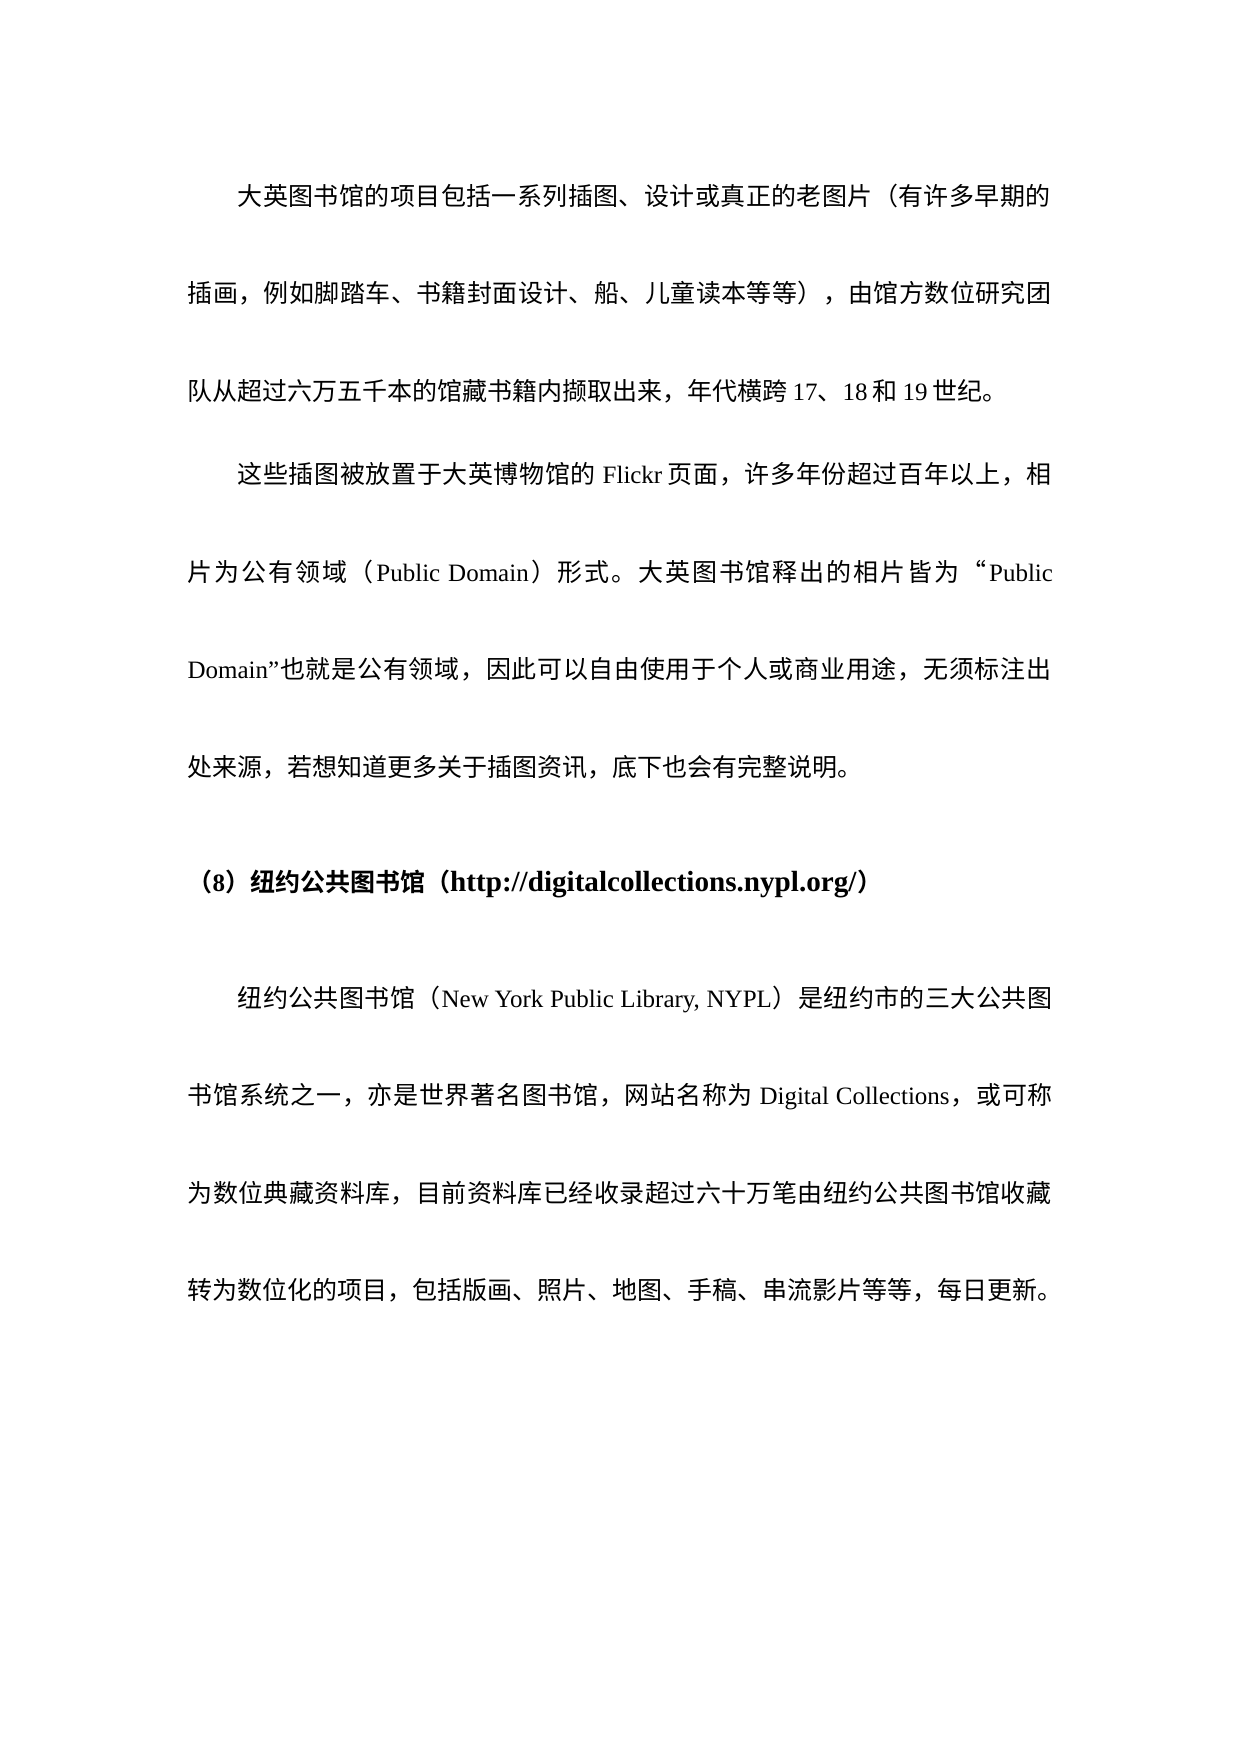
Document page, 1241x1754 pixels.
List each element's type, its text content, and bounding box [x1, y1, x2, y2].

text 大英图书馆的项目包括一系列插图、设计或真正的老图片（有许多早期的插画，例如脚踏车、书籍封面设计、船、儿童读本等等），由馆方数位研究团队从超过六万五千本的馆藏书籍内撷取出来，年代横跨17、18和19世纪。 [187, 162, 1053, 422]
subtitle （8）纽约公共图书馆（http://digitalcollections.nypl.org/） [187, 848, 1053, 913]
text 这些插图被放置于大英博物馆的Flickr页面，许多年份超过百年以上，相片为公有领域（Public Domain）形式。大英图书馆释出的相片皆为“Public Domain”也就是公有领域，因此可以自由使用于个人或商业用途，无须标注出处来源，若想知道更多关于插图资讯，底下也会有完整说明。 [187, 440, 1053, 798]
text 纽约公共图书馆（New York Public Library, NYPL）是纽约市的三大公共图书馆系统之一，亦是世界著名图书馆，网站名称为Digital Collections，或可称为数位典藏资料库，目前资料库已经收录超过六十万笔由纽约公共图书馆收藏转为数位化的项目，包括版画、照片、地图、手稿、串流影片等等，每日更新。 [187, 964, 1053, 1321]
